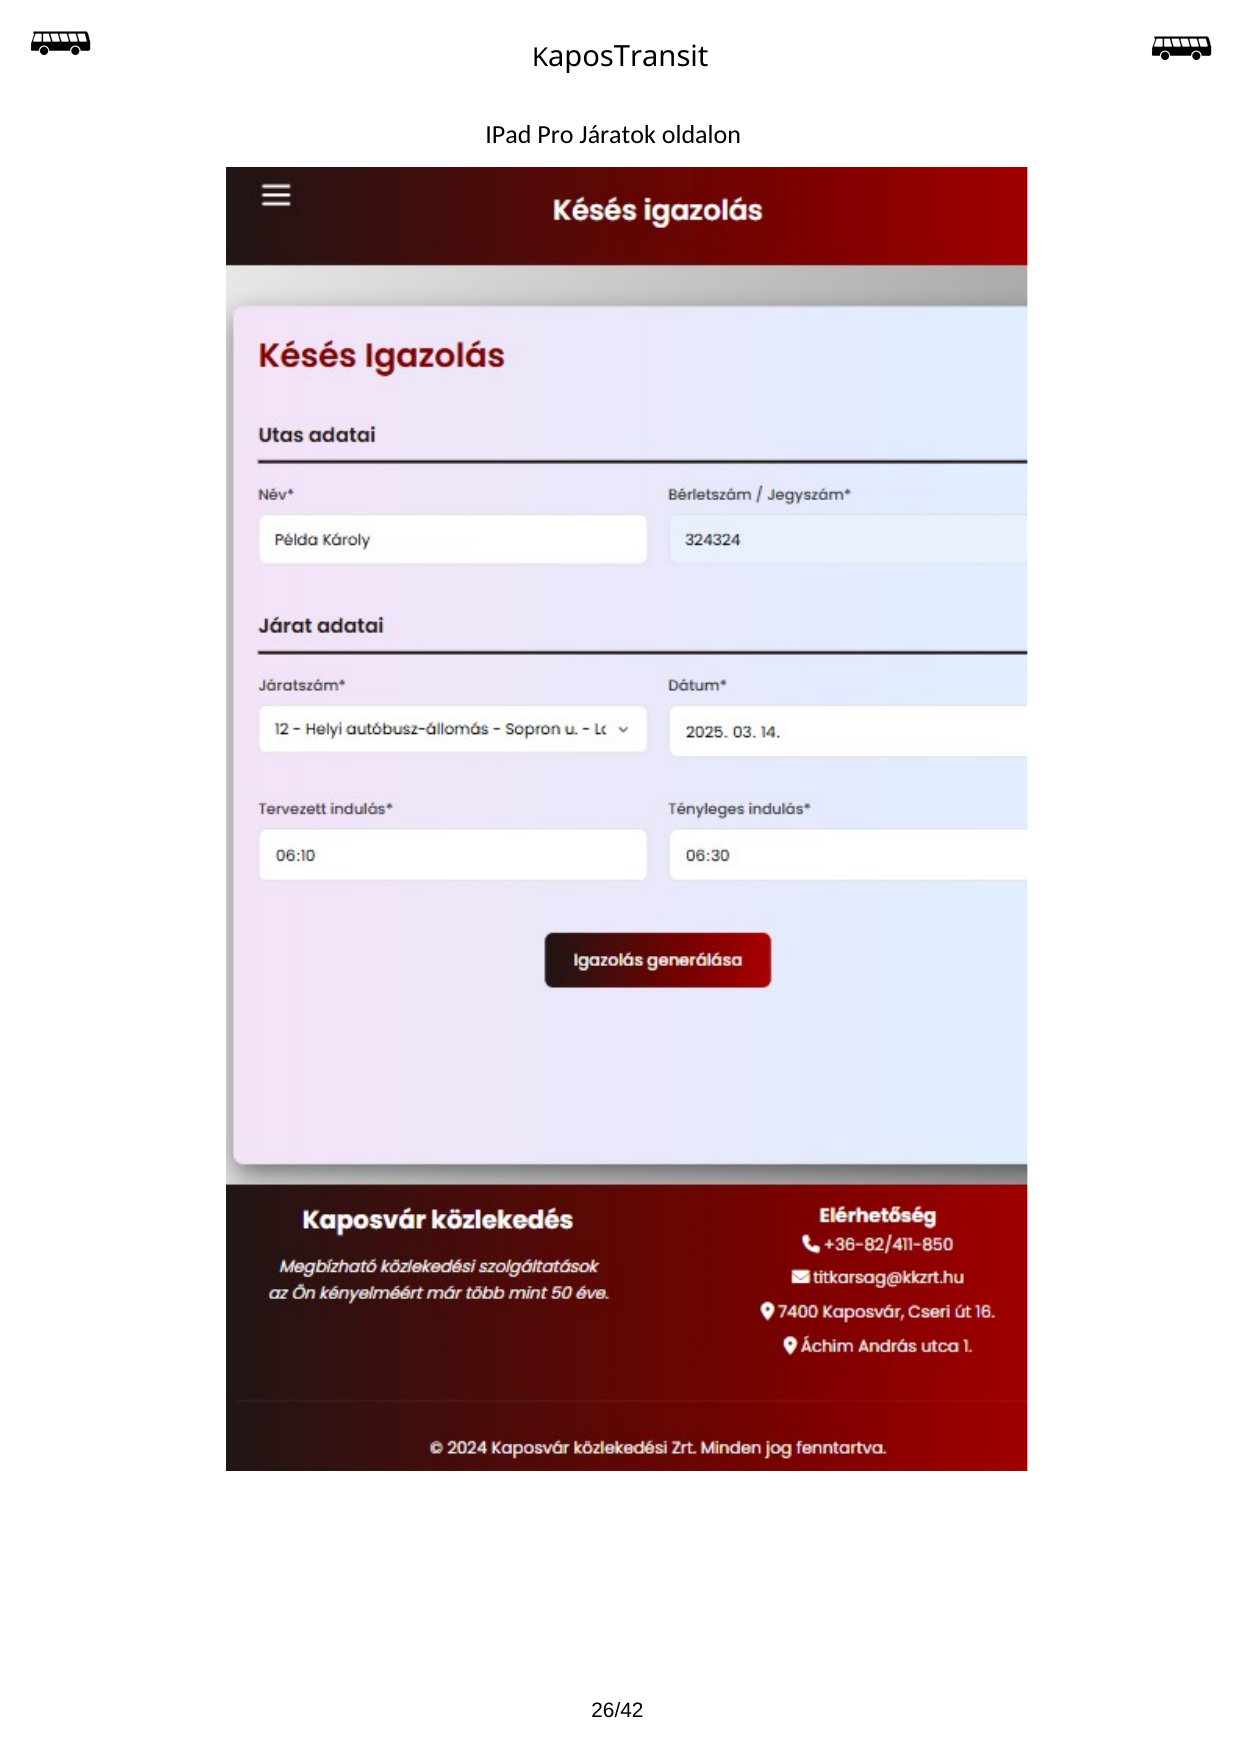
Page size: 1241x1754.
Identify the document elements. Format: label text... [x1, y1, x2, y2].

picture [1122, 20, 1241, 72]
picture [1, 15, 120, 67]
subtitle IPad Pro Járatok oldalon [485, 118, 1122, 150]
picture [226, 167, 1028, 1471]
